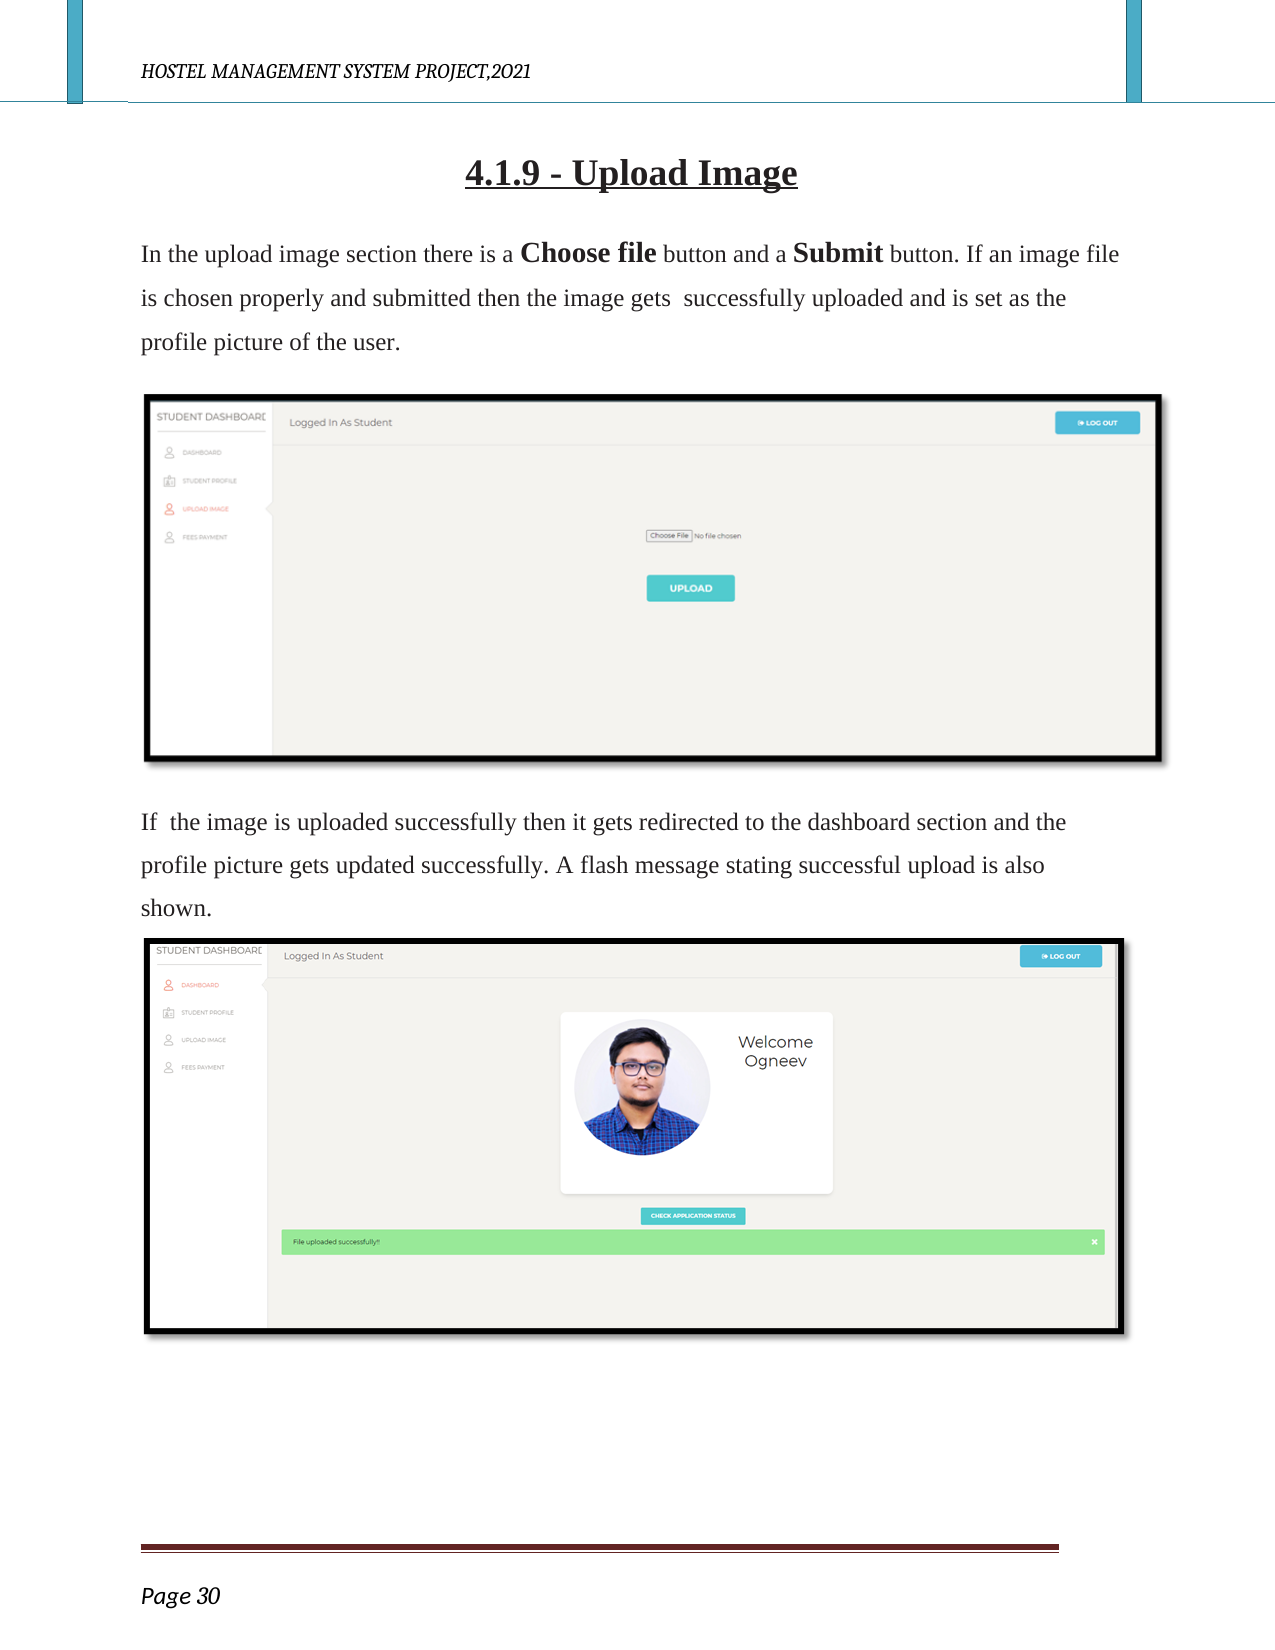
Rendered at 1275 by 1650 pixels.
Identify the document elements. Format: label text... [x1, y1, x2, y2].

picture [140, 934, 1136, 1346]
text In the upload image section there is a Choose file button and a Submit button. If an image file is chosen properly and submitted then the image gets successfully uploaded and is set as the profile picture of the user. [141, 236, 1122, 355]
text If the image is uploaded successfully then it gets redirected to the dashboard section and the profile picture gets updated successfully. A flash message stating successful upload is also shown. [141, 807, 1122, 934]
text 4.1.9 - Upload Image [141, 150, 1122, 193]
picture [140, 390, 1175, 775]
